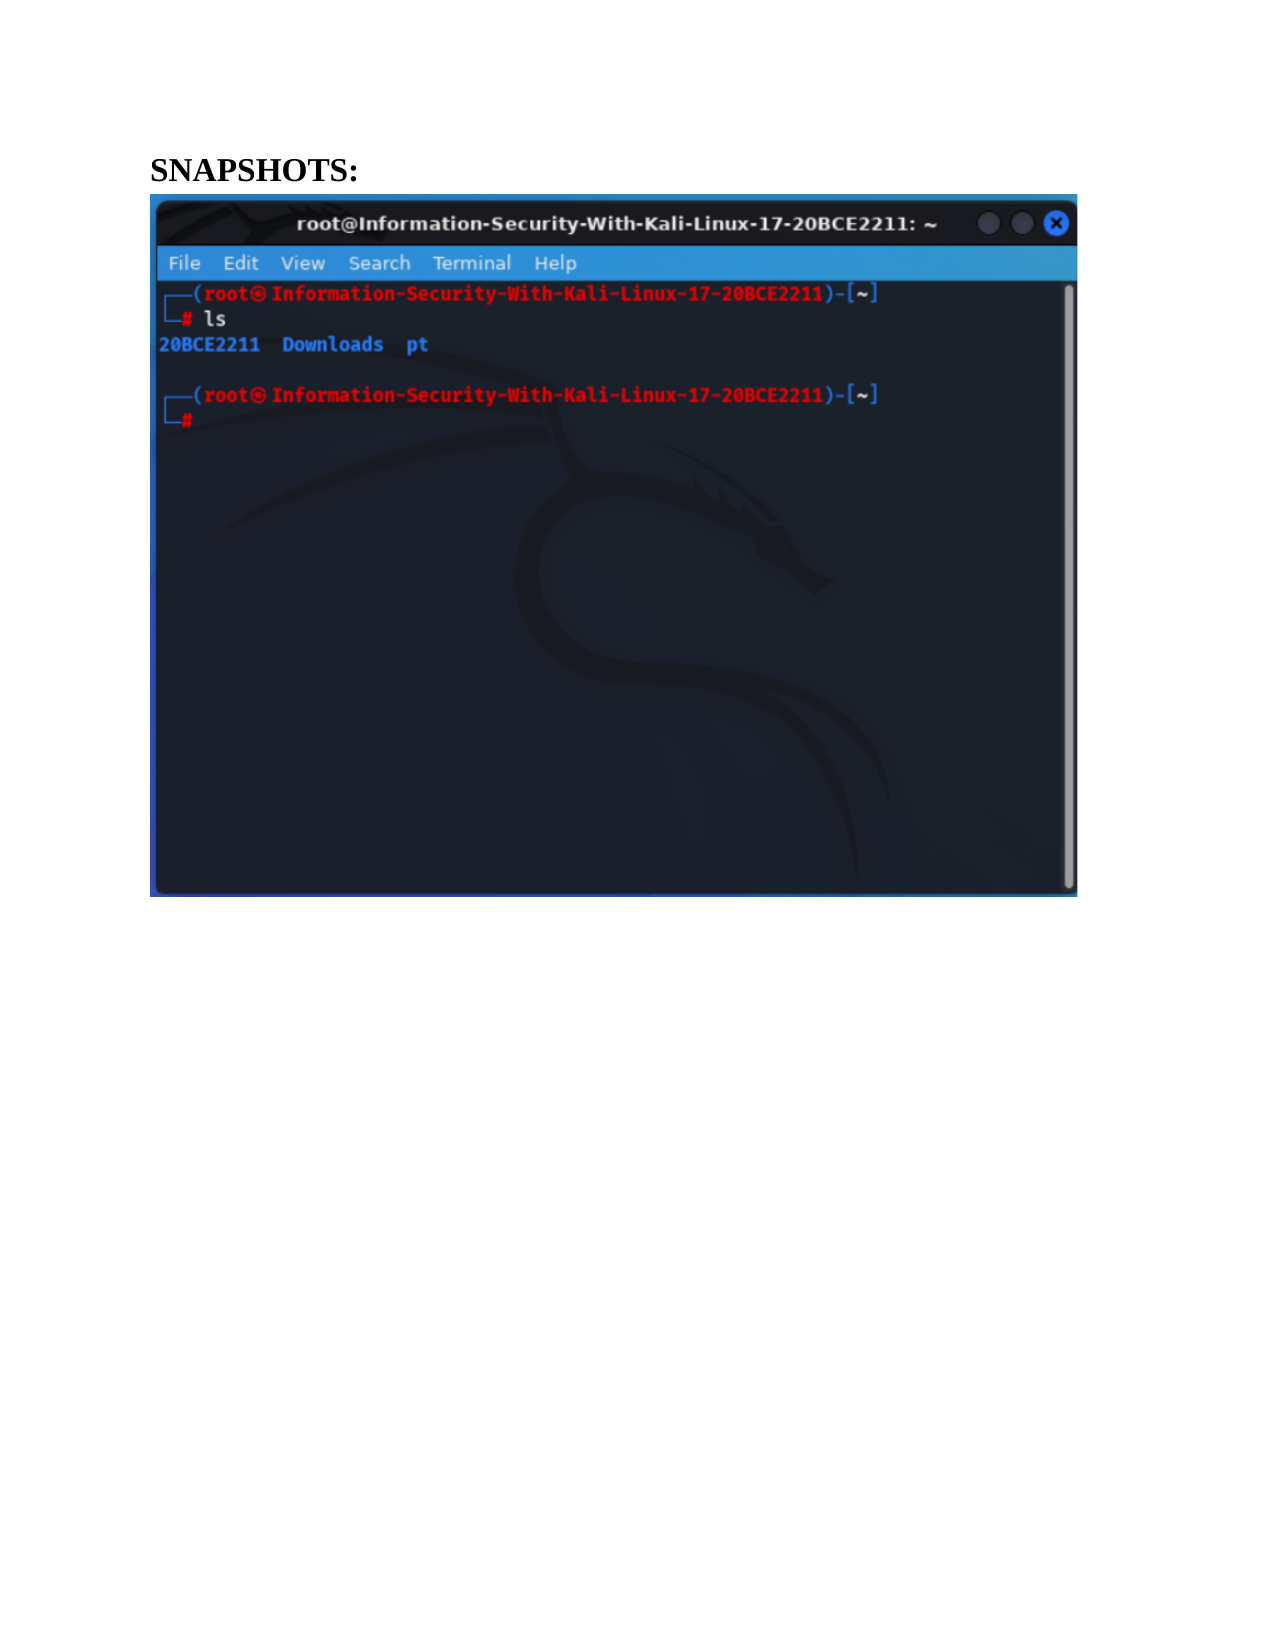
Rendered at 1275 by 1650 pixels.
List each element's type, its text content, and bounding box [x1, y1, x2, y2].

picture [150, 194, 1078, 897]
text SNAPSHOTS: [150, 150, 1125, 188]
